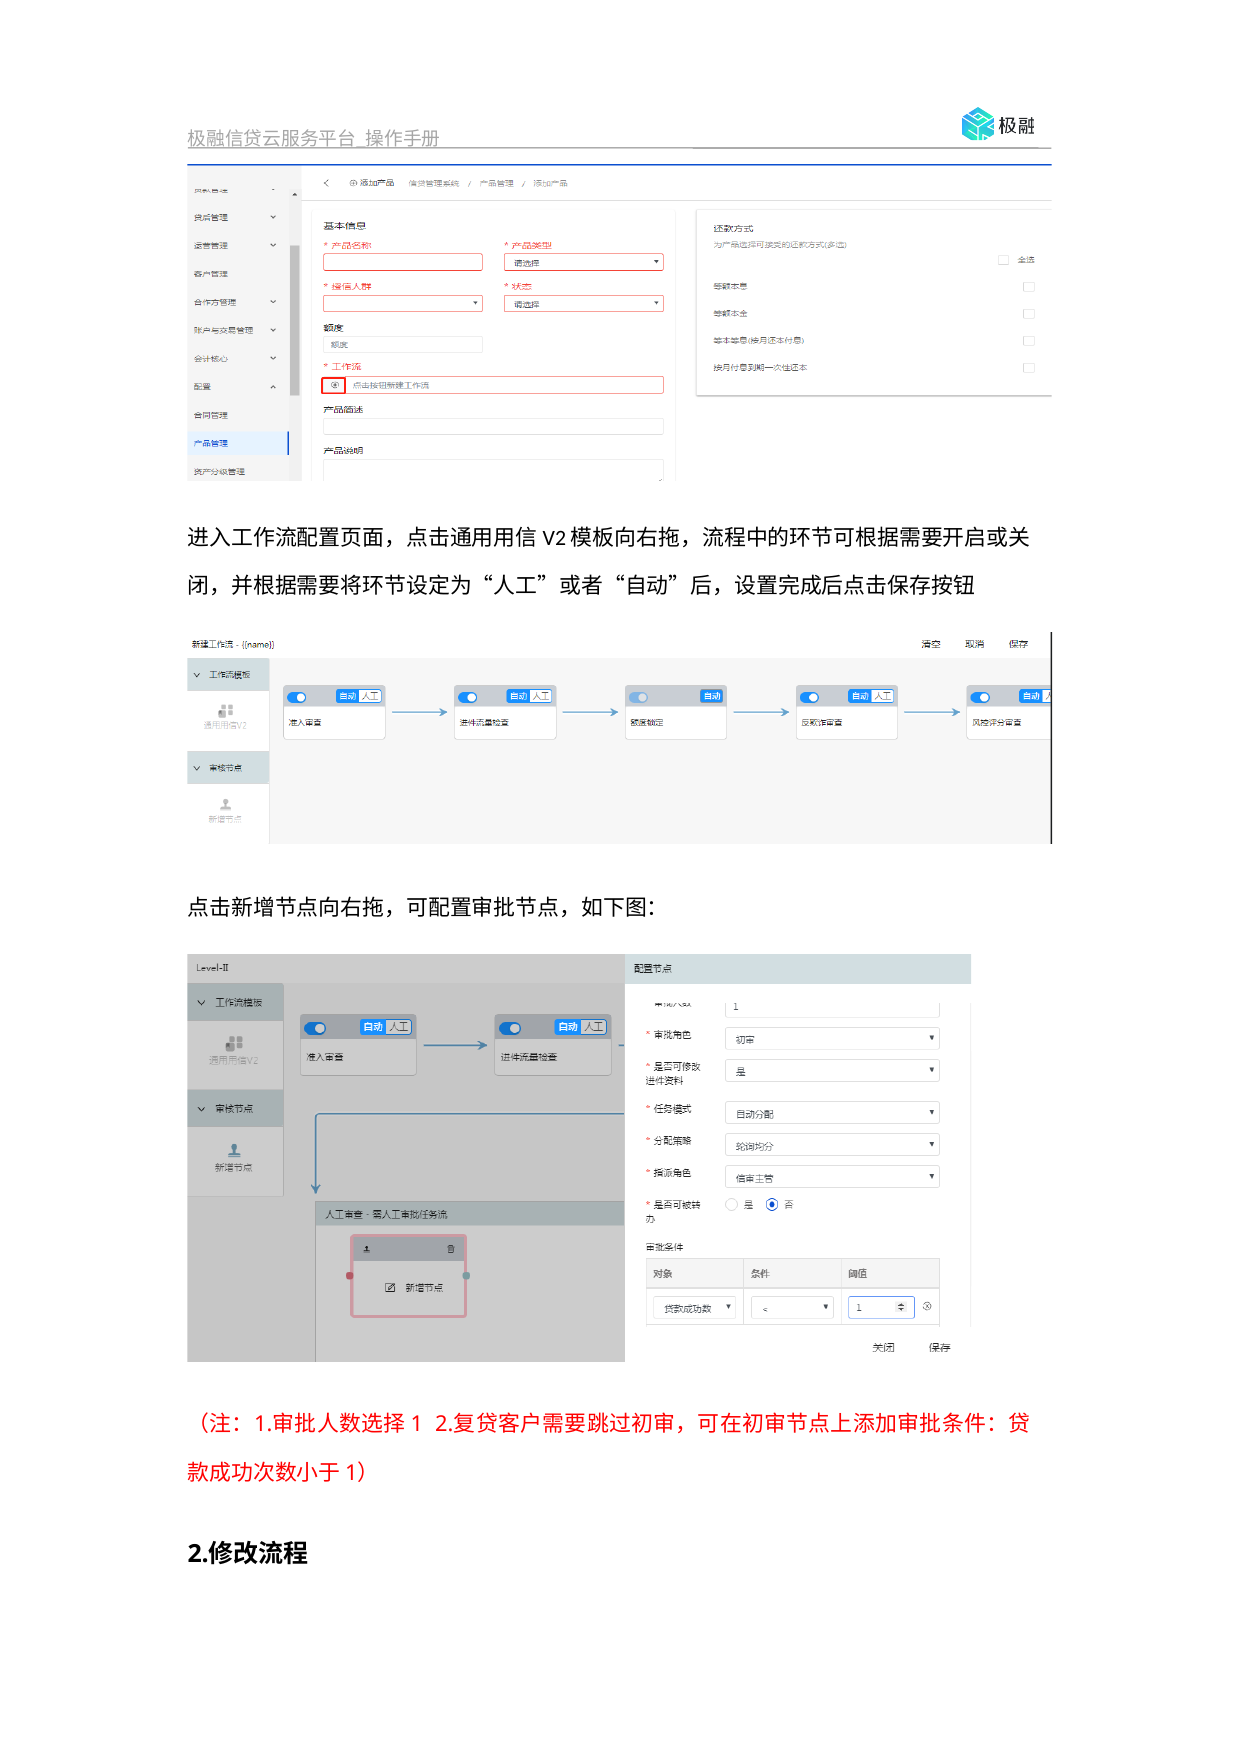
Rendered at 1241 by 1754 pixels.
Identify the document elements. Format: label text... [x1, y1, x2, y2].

picture [187, 954, 972, 1362]
picture [187, 632, 1053, 844]
text （注：1.审批人数选择1 2.复贷客户需要跳过初审，可在初审节点上添加审批条件：贷款成功次数小于1） [187, 1406, 1031, 1487]
picture [187, 164, 1052, 481]
text 点击新增节点向右拖，可配置审批节点，如下图： [187, 889, 1031, 922]
text 进入工作流配置页面，点击通用用信V2模板向右拖，流程中的环节可根据需要开启或关闭，并根据需要将环节设定为“人工”或者“自动”后，设置完成后点击保存按钮 [187, 519, 1031, 600]
picture [952, 105, 1042, 144]
text 2.修改流程 [187, 1519, 1031, 1584]
